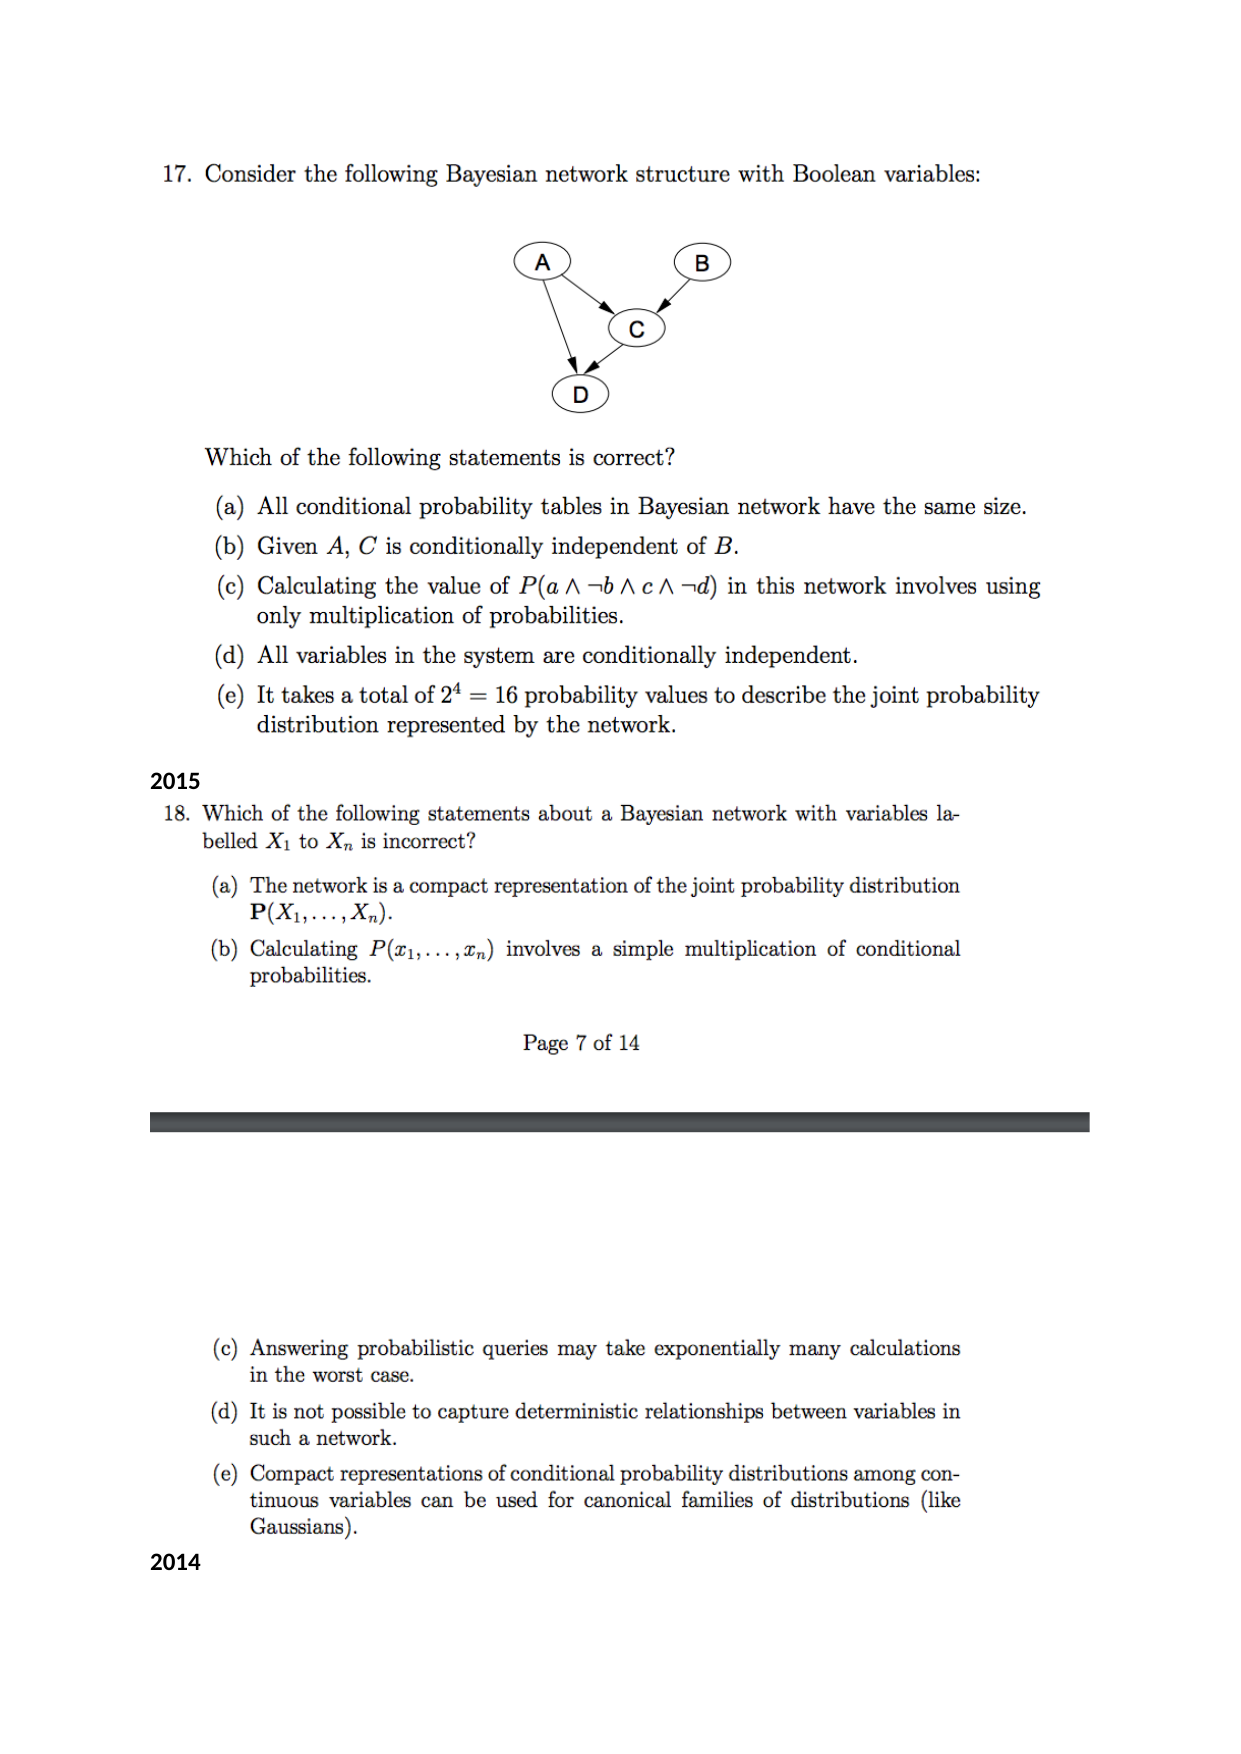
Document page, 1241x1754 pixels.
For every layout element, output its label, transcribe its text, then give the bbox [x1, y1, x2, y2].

picture [150, 795, 1090, 1546]
picture [150, 150, 1090, 766]
text 2015 [150, 766, 1090, 795]
text 2014 [150, 1546, 1090, 1576]
